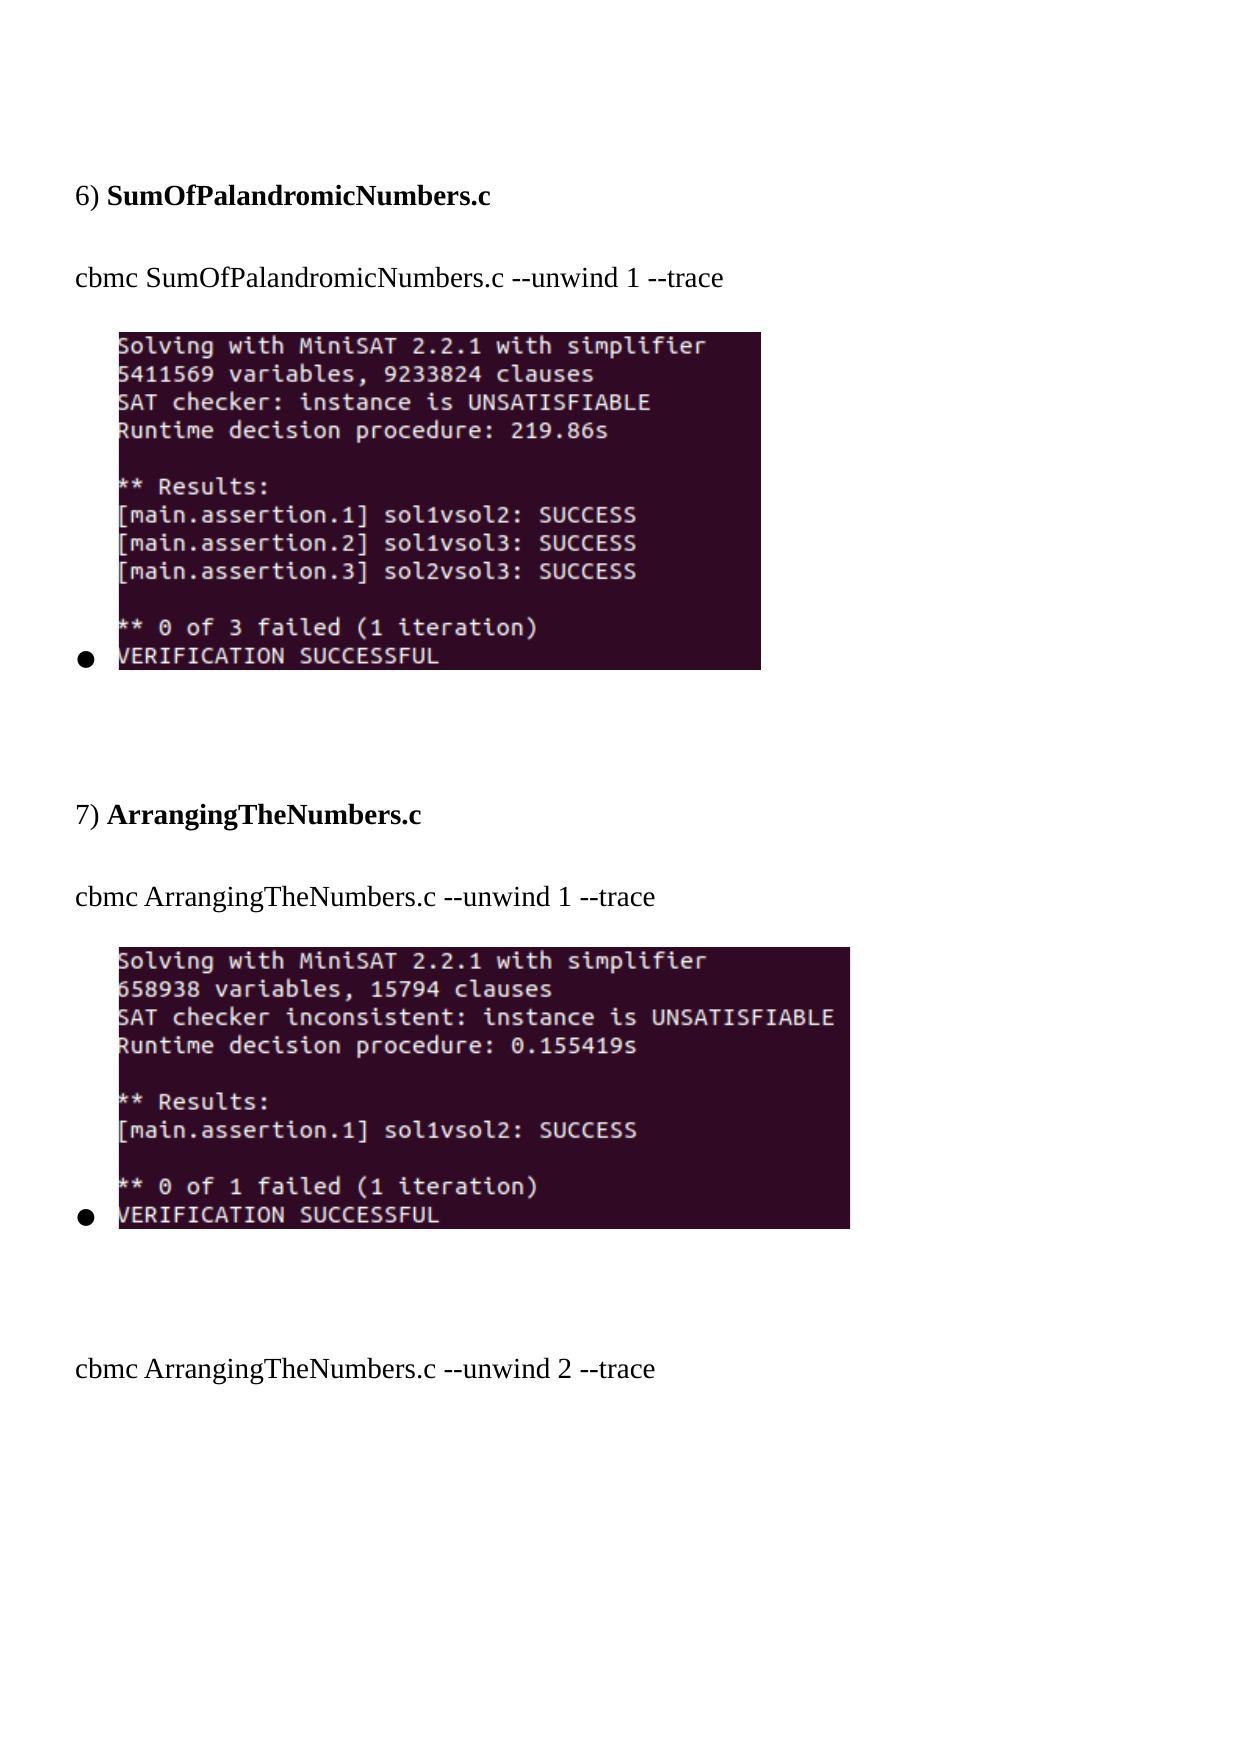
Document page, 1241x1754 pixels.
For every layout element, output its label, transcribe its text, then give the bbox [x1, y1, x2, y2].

text cbmc ArrangingTheNumbers.c --unwind 2 --trace [75, 1336, 1165, 1401]
list SumOfPalandromicNumbers.c [75, 162, 1165, 227]
text cbmc ArrangingTheNumbers.c --unwind 1 --trace [75, 863, 1165, 928]
picture [118, 947, 851, 1229]
picture [118, 332, 761, 670]
list ArrangingTheNumbers.c [75, 782, 1165, 847]
text cbmc SumOfPalandromicNumbers.c --unwind 1 --trace [75, 244, 1165, 309]
